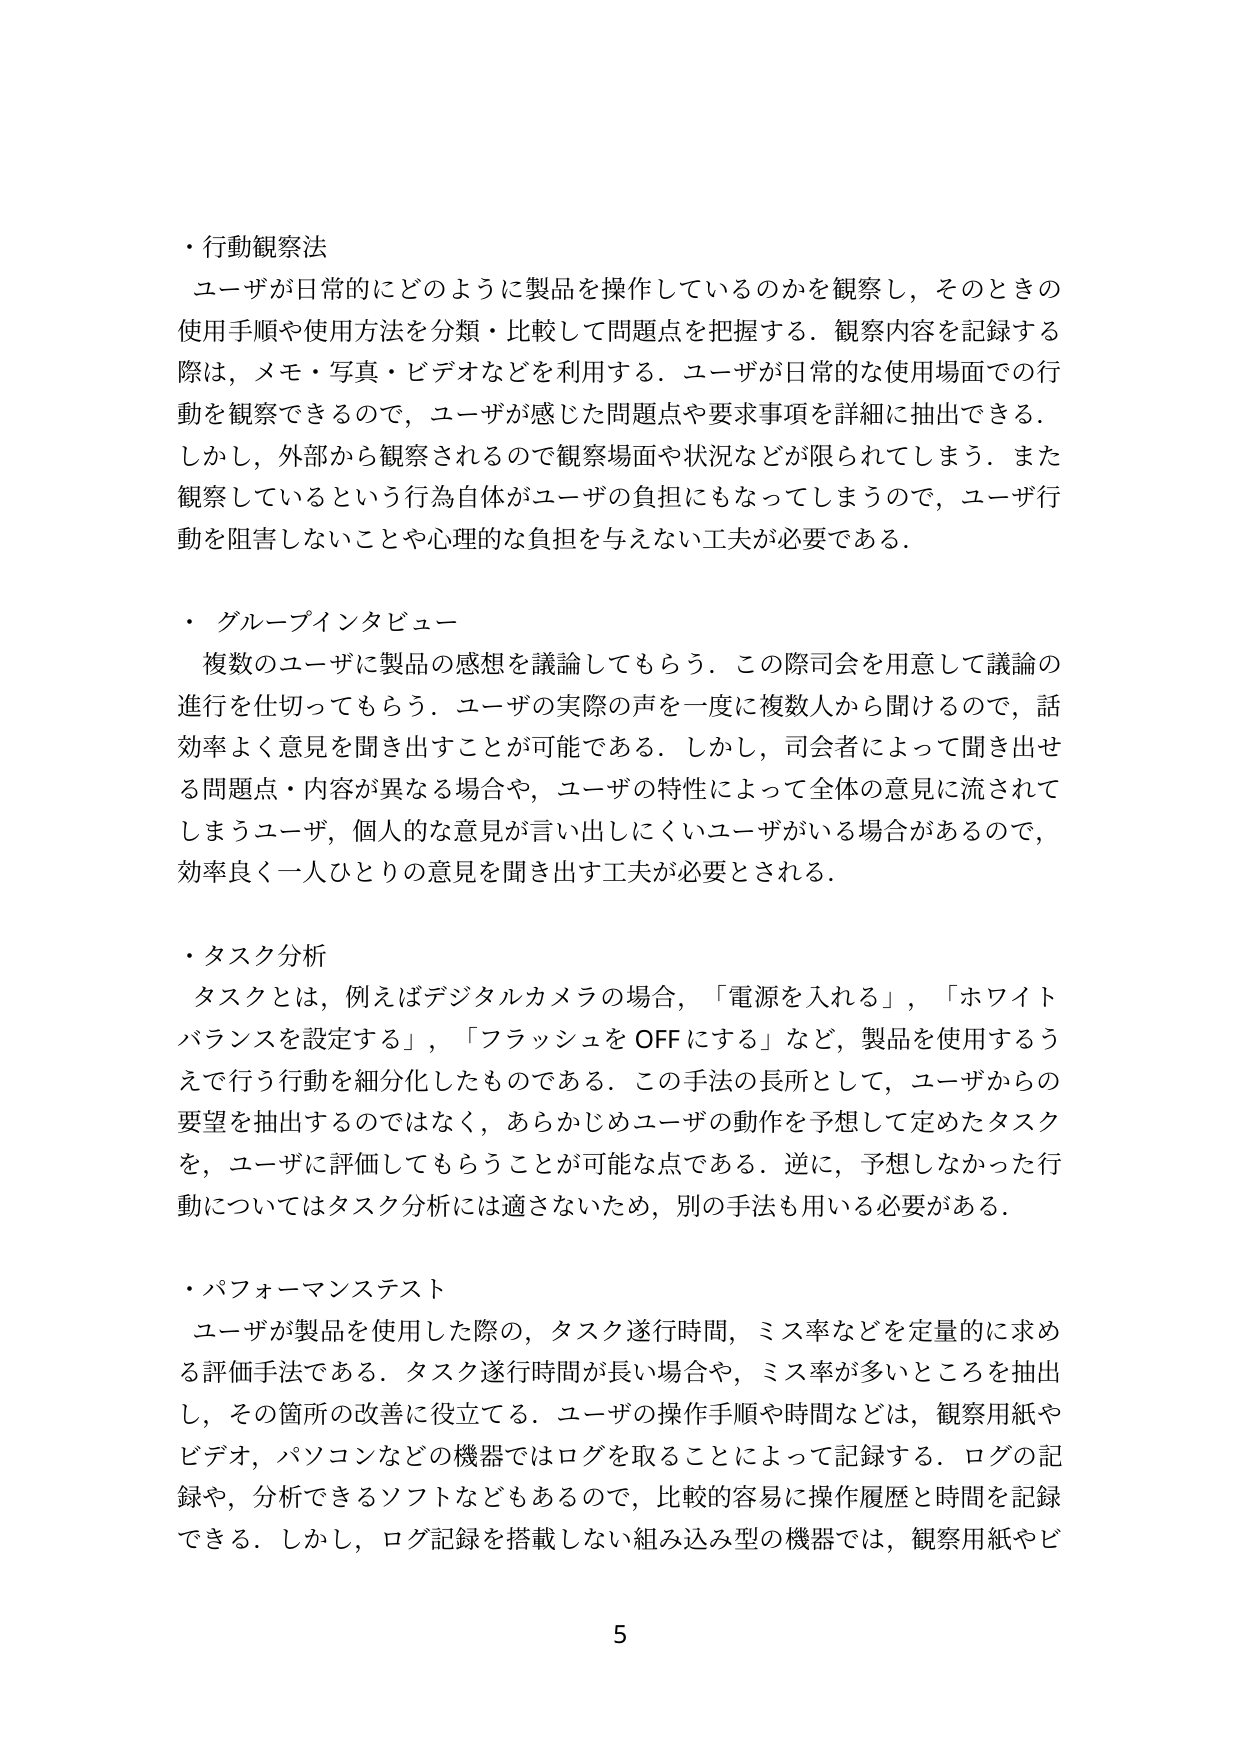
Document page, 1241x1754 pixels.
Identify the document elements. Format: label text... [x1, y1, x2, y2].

text ・行動観察法 [177, 225, 1063, 267]
text タスクとは，例えばデジタルカメラの場合，「電源を入れる」，「ホワイトバランスを設定する」，「フラッシュをOFFにする」など，製品を使用するうえで行う行動を細分化したものである．この手法の長所として，ユーザからの要望を抽出するのではなく，あらかじめユーザの動作を予想して定めたタスクを，ユーザに評価してもらうことが可能な点である．逆に，予想しなかった行動についてはタスク分析には適さないため，別の手法も用いる必要がある． [177, 975, 1063, 1225]
text ・タスク分析 [177, 933, 1063, 975]
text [177, 1308, 1063, 1558]
text ・パフォーマンステスト [177, 1267, 1063, 1308]
list グループインタビュー [177, 600, 1063, 642]
text ユーザが日常的にどのように製品を操作しているのかを観察し，そのときの使用手順や使用方法を分類・比較して問題点を把握する．観察内容を記録する際は，メモ・写真・ビデオなどを利用する．ユーザが日常的な使用場面での行動を観察できるので，ユーザが感じた問題点や要求事項を詳細に抽出できる．しかし，外部から観察されるので観察場面や状況などが限られてしまう．また，観察しているという行為自体がユーザの負担にもなってしまうので，ユーザ行動を阻害しないことや心理的な負担を与えない工夫が必要である． [177, 267, 1063, 558]
text 複数のユーザに製品の感想を議論してもらう．この際司会を用意して議論の進行を仕切ってもらう．ユーザの実際の声を一度に複数人から聞けるので，話効率よく意見を聞き出すことが可能である．しかし，司会者によって聞き出せる問題点・内容が異なる場合や，ユーザの特性によって全体の意見に流されてしまうユーザ，個人的な意見が言い出しにくいユーザがいる場合があるので，効率良く一人ひとりの意見を聞き出す工夫が必要とされる． [177, 642, 1063, 892]
